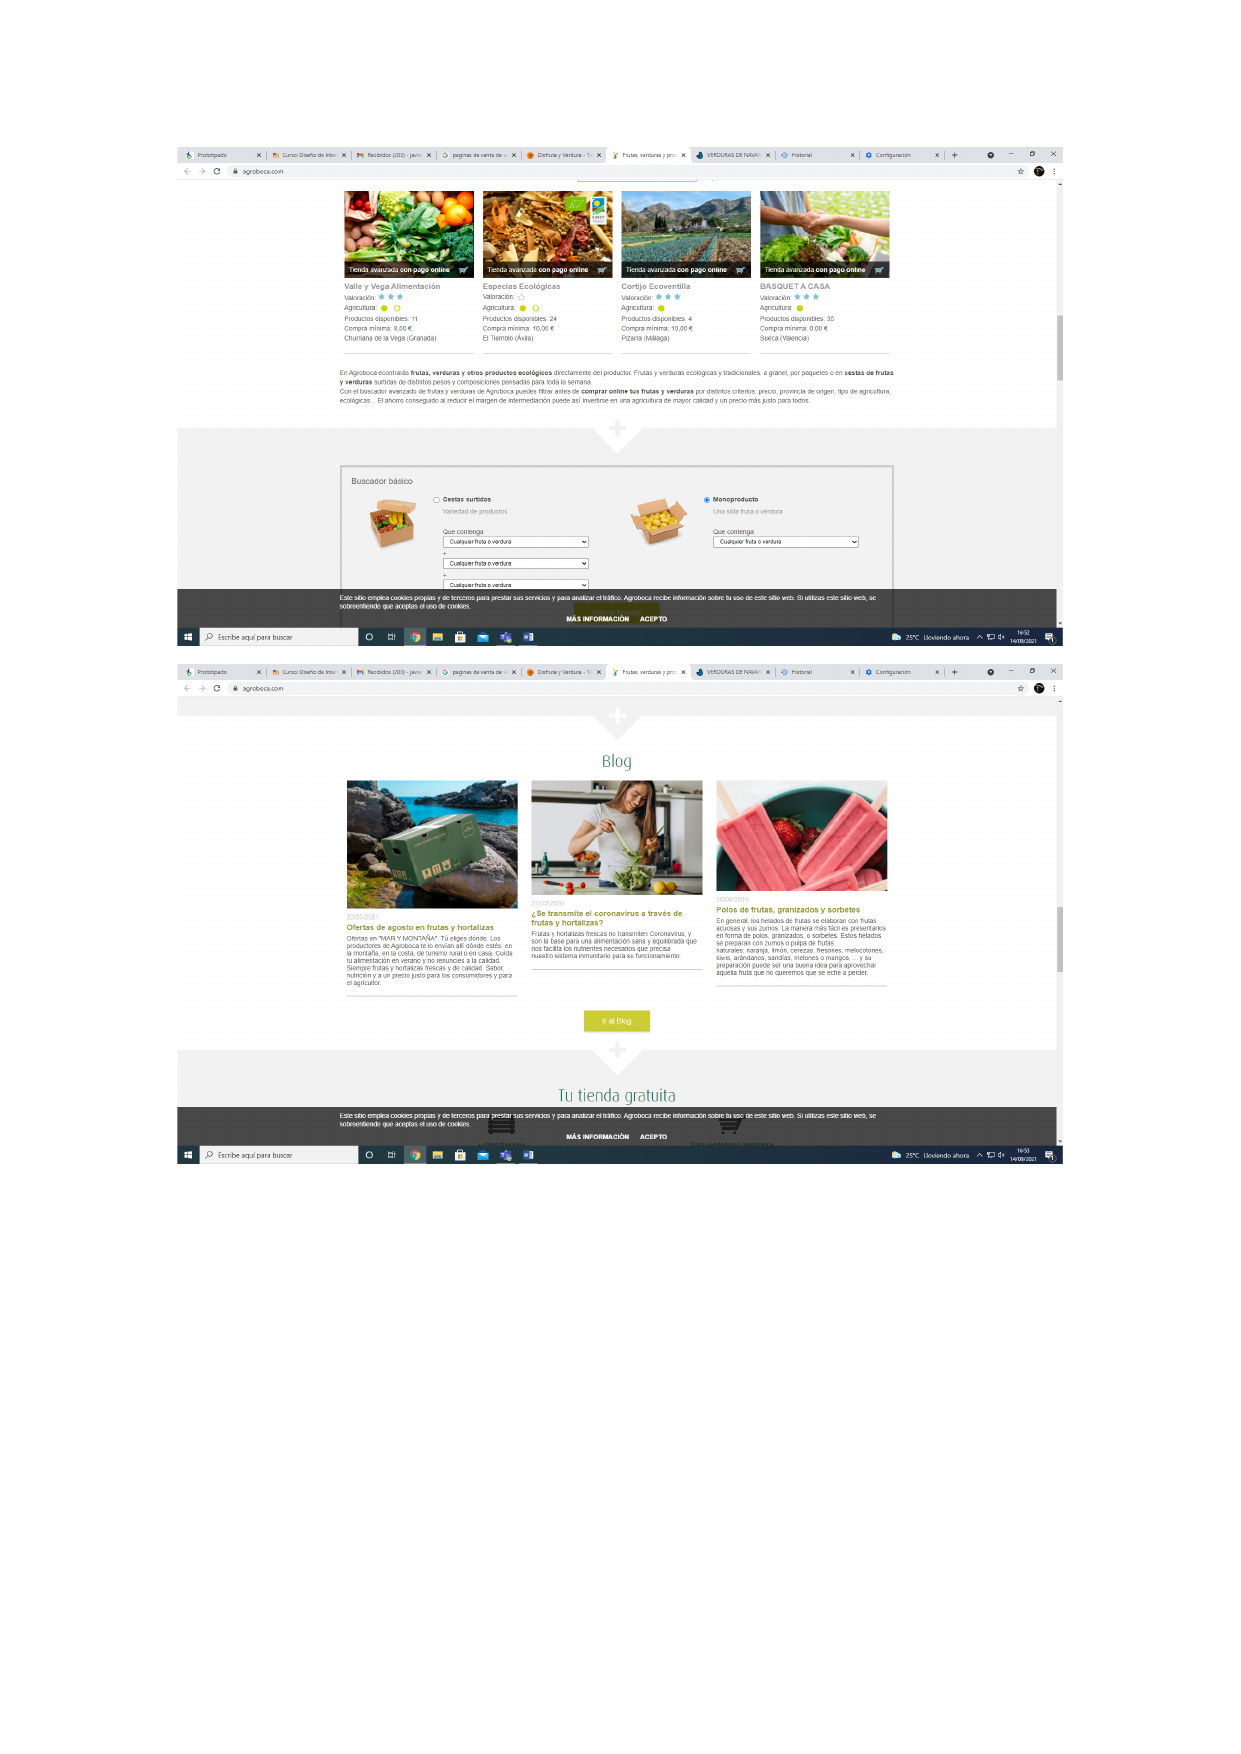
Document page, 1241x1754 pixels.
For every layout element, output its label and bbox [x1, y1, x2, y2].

picture [177, 147, 1063, 646]
picture [177, 664, 1063, 1164]
